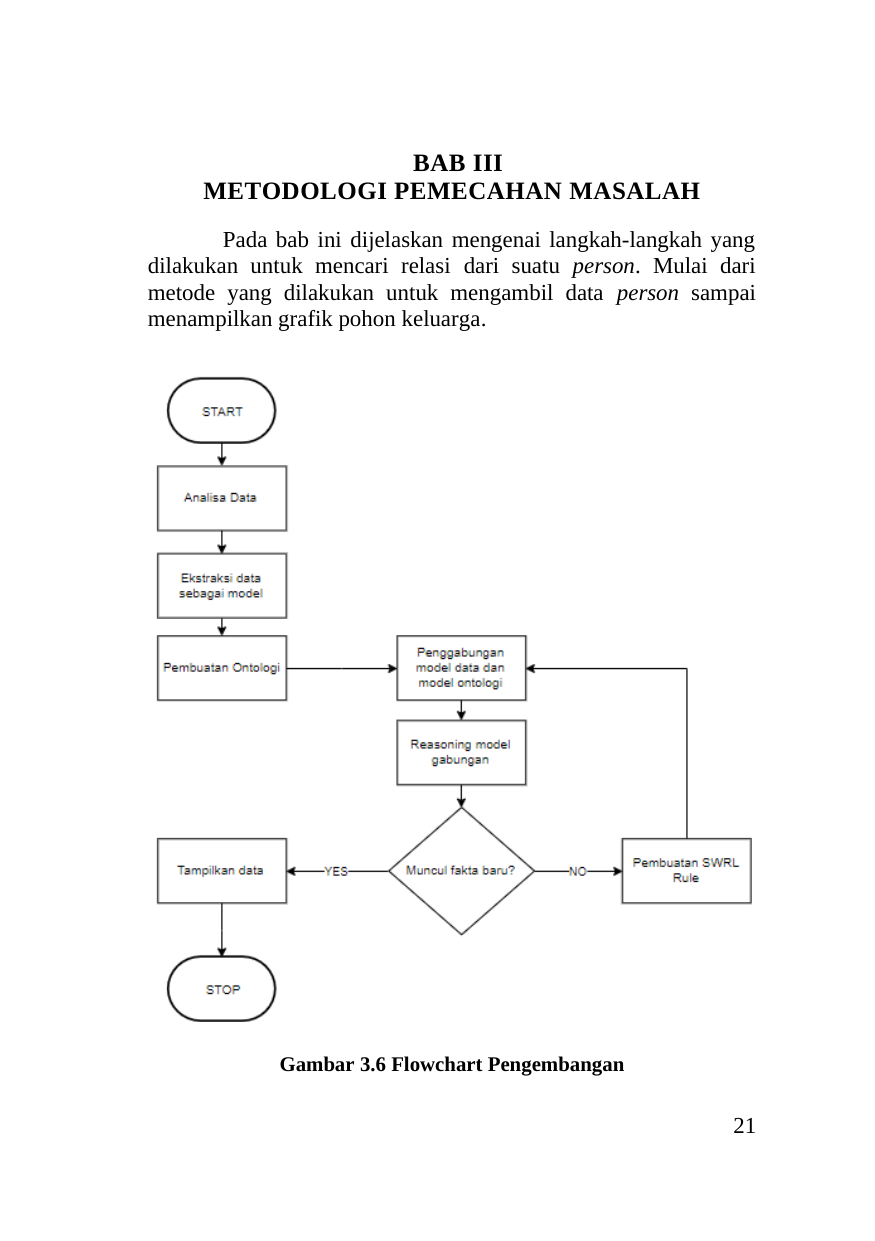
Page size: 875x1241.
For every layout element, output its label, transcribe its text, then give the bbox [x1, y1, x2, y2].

subtitle BAB III METODOLOGI PEMECAHAN MASALAH [148, 148, 756, 205]
picture [147, 357, 757, 1027]
text Pada bab ini dijelaskan mengenai langkah-langkah yang dilakukan untuk mencari relasi dari suatu person. Mulai dari metode yang dilakukan untuk mengambil data person sampai menampilkan grafik pohon keluarga. [148, 226, 756, 331]
